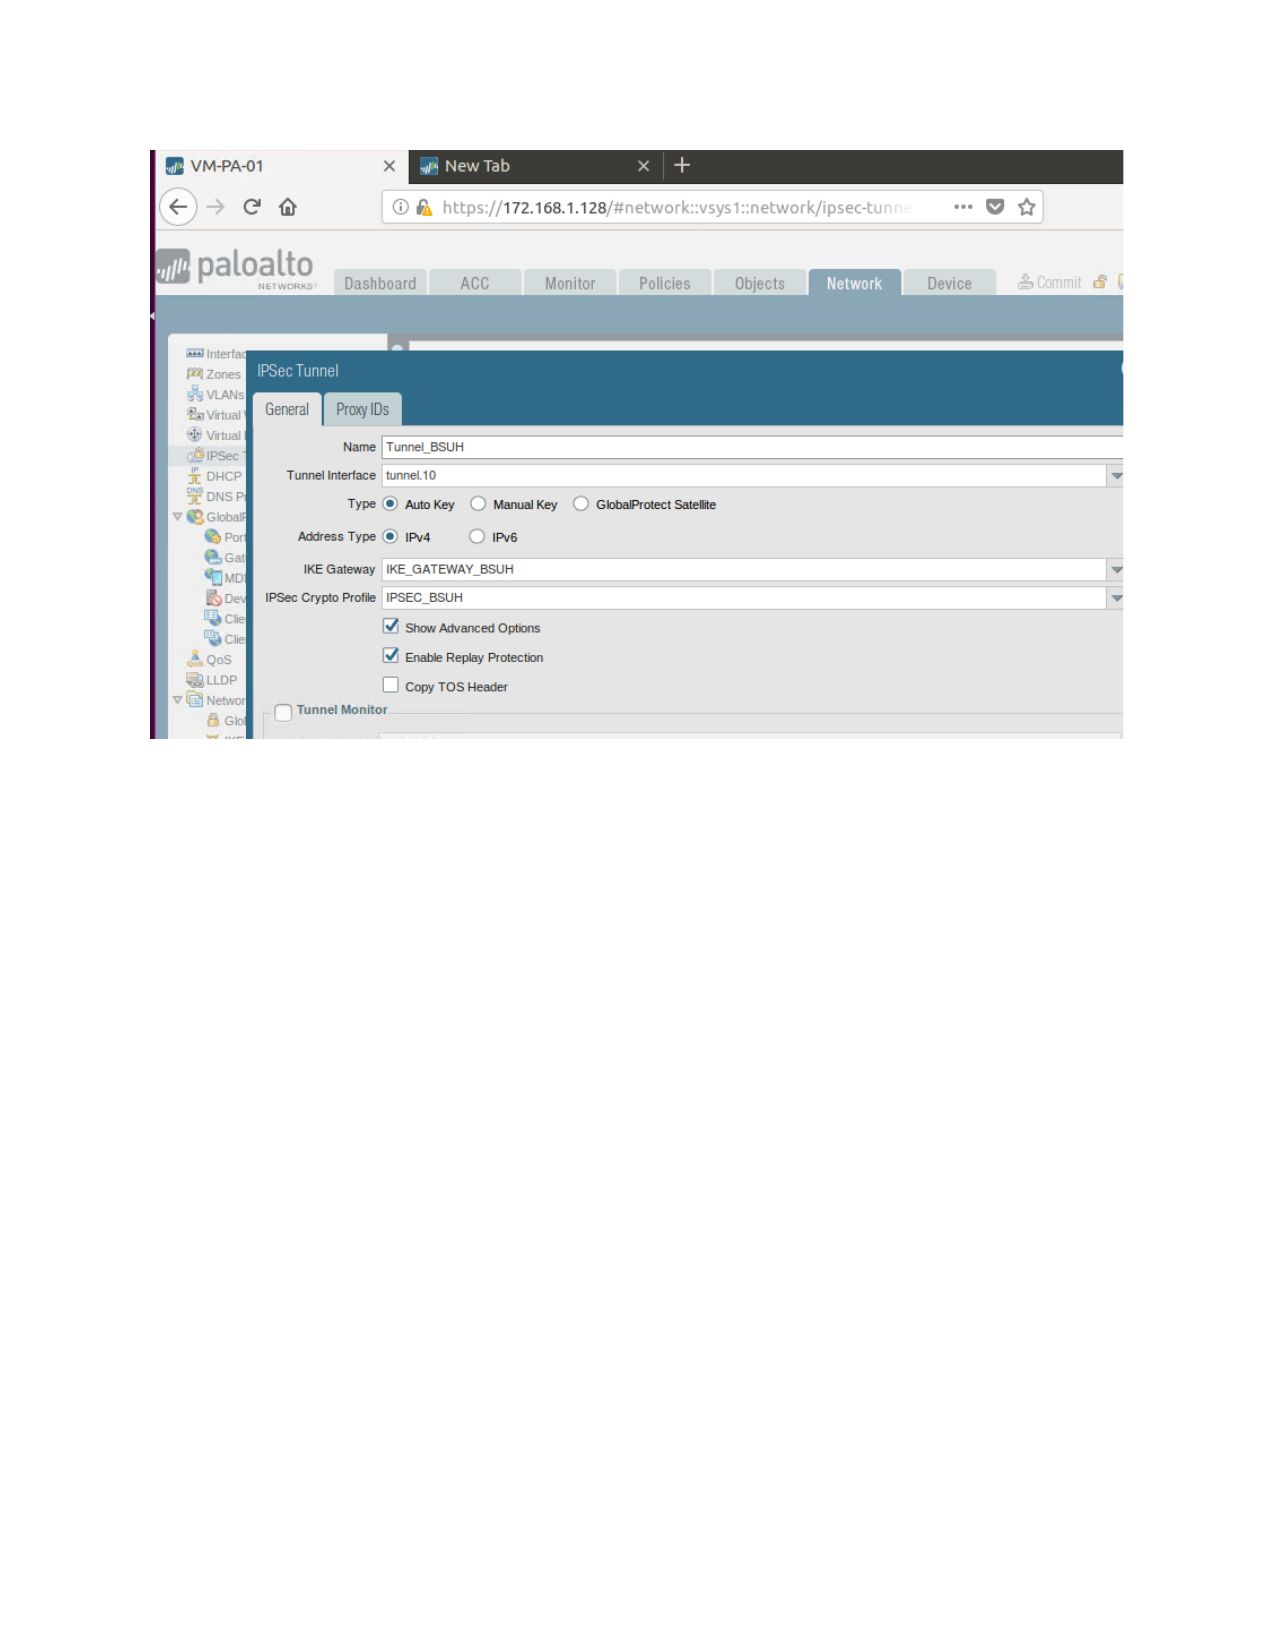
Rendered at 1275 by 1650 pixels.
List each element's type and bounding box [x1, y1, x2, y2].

picture [150, 150, 1124, 739]
